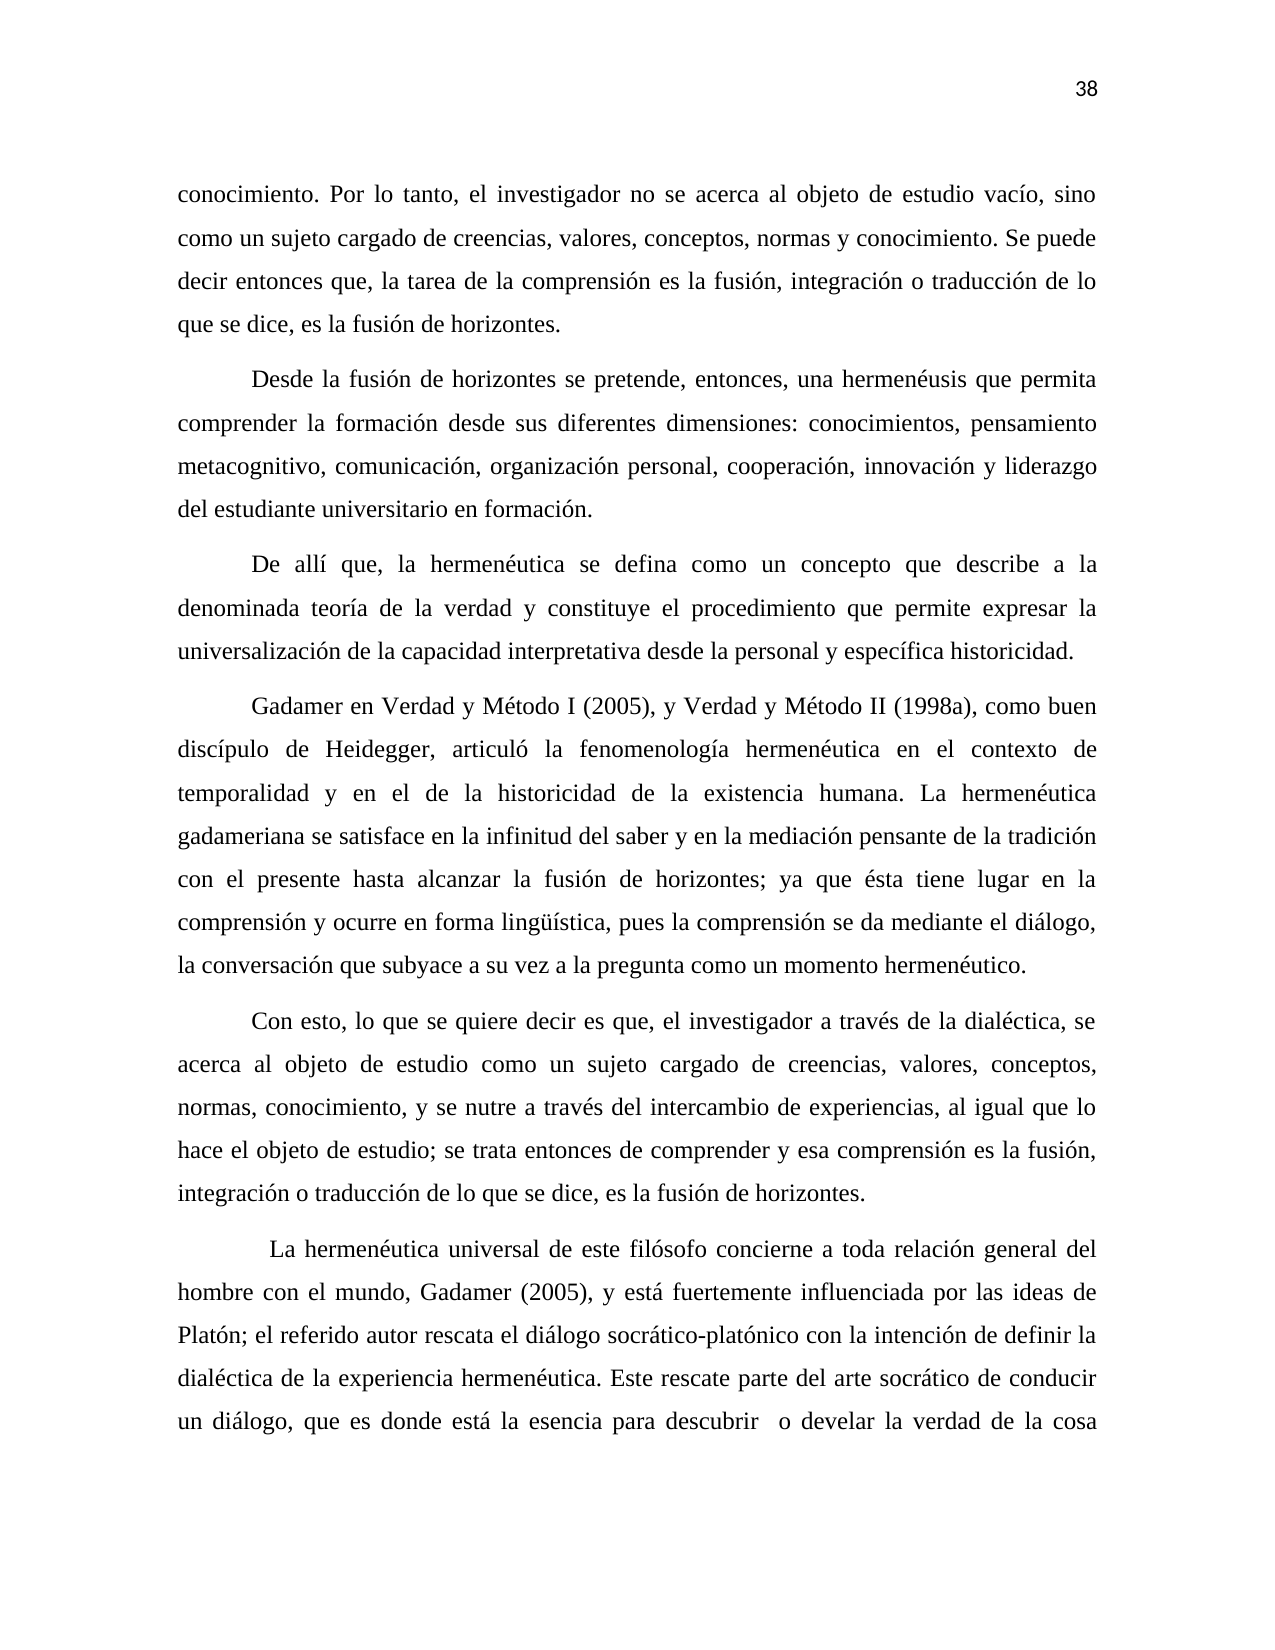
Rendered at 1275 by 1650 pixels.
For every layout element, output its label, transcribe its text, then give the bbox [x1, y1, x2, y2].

text Con esto, lo que se quiere decir es que, el investigador a través de la dialéctica, se acerca al objeto de estudio como un sujeto cargado de creencias, valores, conceptos, normas, conocimiento, y se nutre a través del intercambio de experiencias, al igual que lo hace el objeto de estudio; se trata entonces de comprender y esa comprensión es la fusión, integración o traducción de lo que se dice, es la fusión de horizontes. [177, 1006, 1098, 1207]
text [177, 1234, 1098, 1435]
text Gadamer en Verdad y Método I (2005), y Verdad y Método II (1998a), como buen discípulo de Heidegger, articuló la fenomenología hermenéutica en el contexto de temporalidad y en el de la historicidad de la existencia humana. La hermenéutica gadameriana se satisface en la infinitud del saber y en la mediación pensante de la tradición con el presente hasta alcanzar la fusión de horizontes; ya que ésta tiene lugar en la comprensión y ocurre en forma lingüística, pues la comprensión se da mediante el diálogo, la conversación que subyace a su vez a la pregunta como un momento hermenéutico. [177, 691, 1098, 979]
text Desde la fusión de horizontes se pretende, entonces, una hermenéusis que permita comprender la formación desde sus diferentes dimensiones: conocimientos, pensamiento metacognitivo, comunicación, organización personal, cooperación, innovación y liderazgo del estudiante universitario en formación. [177, 364, 1098, 523]
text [177, 179, 1098, 338]
text De allí que, la hermenéutica se defina como un concepto que describe a la denominada teoría de la verdad y constituye el procedimiento que permite expresar la universalización de la capacidad interpretativa desde la personal y específica historicidad. [177, 549, 1098, 664]
